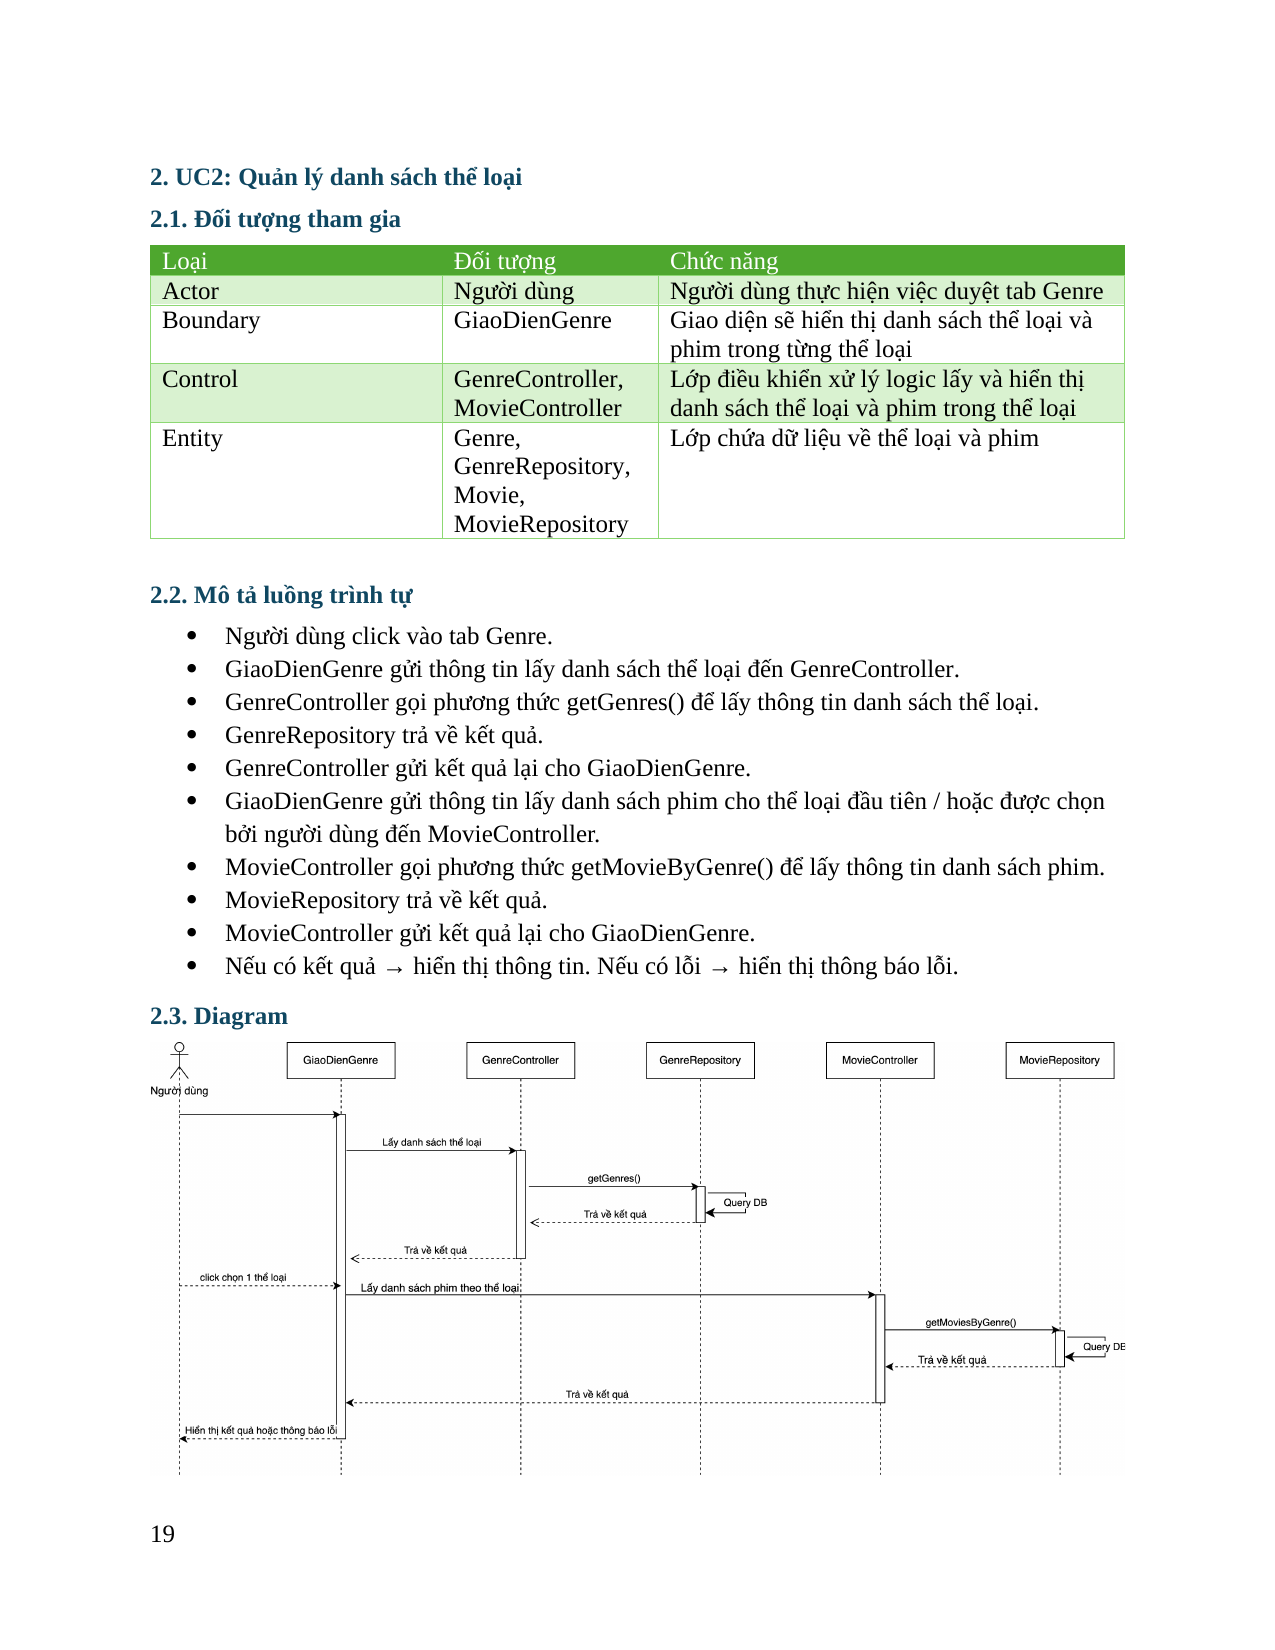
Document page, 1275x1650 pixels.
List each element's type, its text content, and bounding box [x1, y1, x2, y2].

table_cell Entity [151, 423, 442, 538]
table_cell Lớp chứa dữ liệu về thể loại và phim [659, 423, 1124, 538]
list GiaoDienGenre gửi thông tin lấy danh sách thể loại đến GenreController. [187, 654, 1125, 683]
table_cell Genre, GenreRepository, Movie, MovieRepository [443, 423, 658, 538]
subtitle 2. UC2: Quản lý danh sách thể loại [150, 162, 1125, 191]
table_cell Control [151, 364, 442, 422]
list GenreController gửi kết quả lại cho GiaoDienGenre. [187, 753, 1125, 782]
list GenreController gọi phương thức getGenres() để lấy thông tin danh sách thể loại. [187, 687, 1125, 716]
table_cell GenreController, MovieController [443, 364, 658, 422]
list MovieController gửi kết quả lại cho GiaoDienGenre. [187, 918, 1125, 947]
table_cell Lớp điều khiển xử lý logic lấy và hiển thị danh sách thể loại và phim trong thể loại [659, 364, 1124, 422]
table_cell Boundary [151, 306, 442, 363]
subtitle 2.1. Đối tượng tham gia [150, 204, 1125, 232]
list GenreRepository trả về kết quả. [187, 720, 1125, 749]
subtitle 2.3. Diagram [150, 1001, 1125, 1030]
list MovieController gọi phương thức getMovieByGenre() để lấy thông tin danh sách phim. [187, 852, 1125, 881]
table_cell Actor [151, 276, 442, 304]
subtitle 2.2. Mô tả luồng trình tự [150, 580, 1125, 609]
list GiaoDienGenre gửi thông tin lấy danh sách phim cho thể loại đầu tiên / hoặc được chọn bởi người dùng đến MovieController. [187, 786, 1125, 848]
table_header Loại [151, 246, 442, 275]
list MovieRepository trả về kết quả. [187, 885, 1125, 914]
table_cell Người dùng thực hiện việc duyệt tab Genre [659, 276, 1124, 304]
list Người dùng click vào tab Genre. [187, 621, 1125, 650]
table_cell Người dùng [443, 276, 658, 304]
list Nếu có kết quả → hiển thị thông tin. Nếu có lỗi → hiển thị thông báo lỗi. [187, 951, 1125, 980]
table_header Chức năng [659, 246, 1124, 275]
table_cell GiaoDienGenre [443, 306, 658, 363]
picture [150, 1042, 1125, 1476]
table_header Đối tượng [443, 246, 658, 275]
table_cell Giao diện sẽ hiển thị danh sách thể loại và phim trong từng thể loại [659, 306, 1124, 363]
